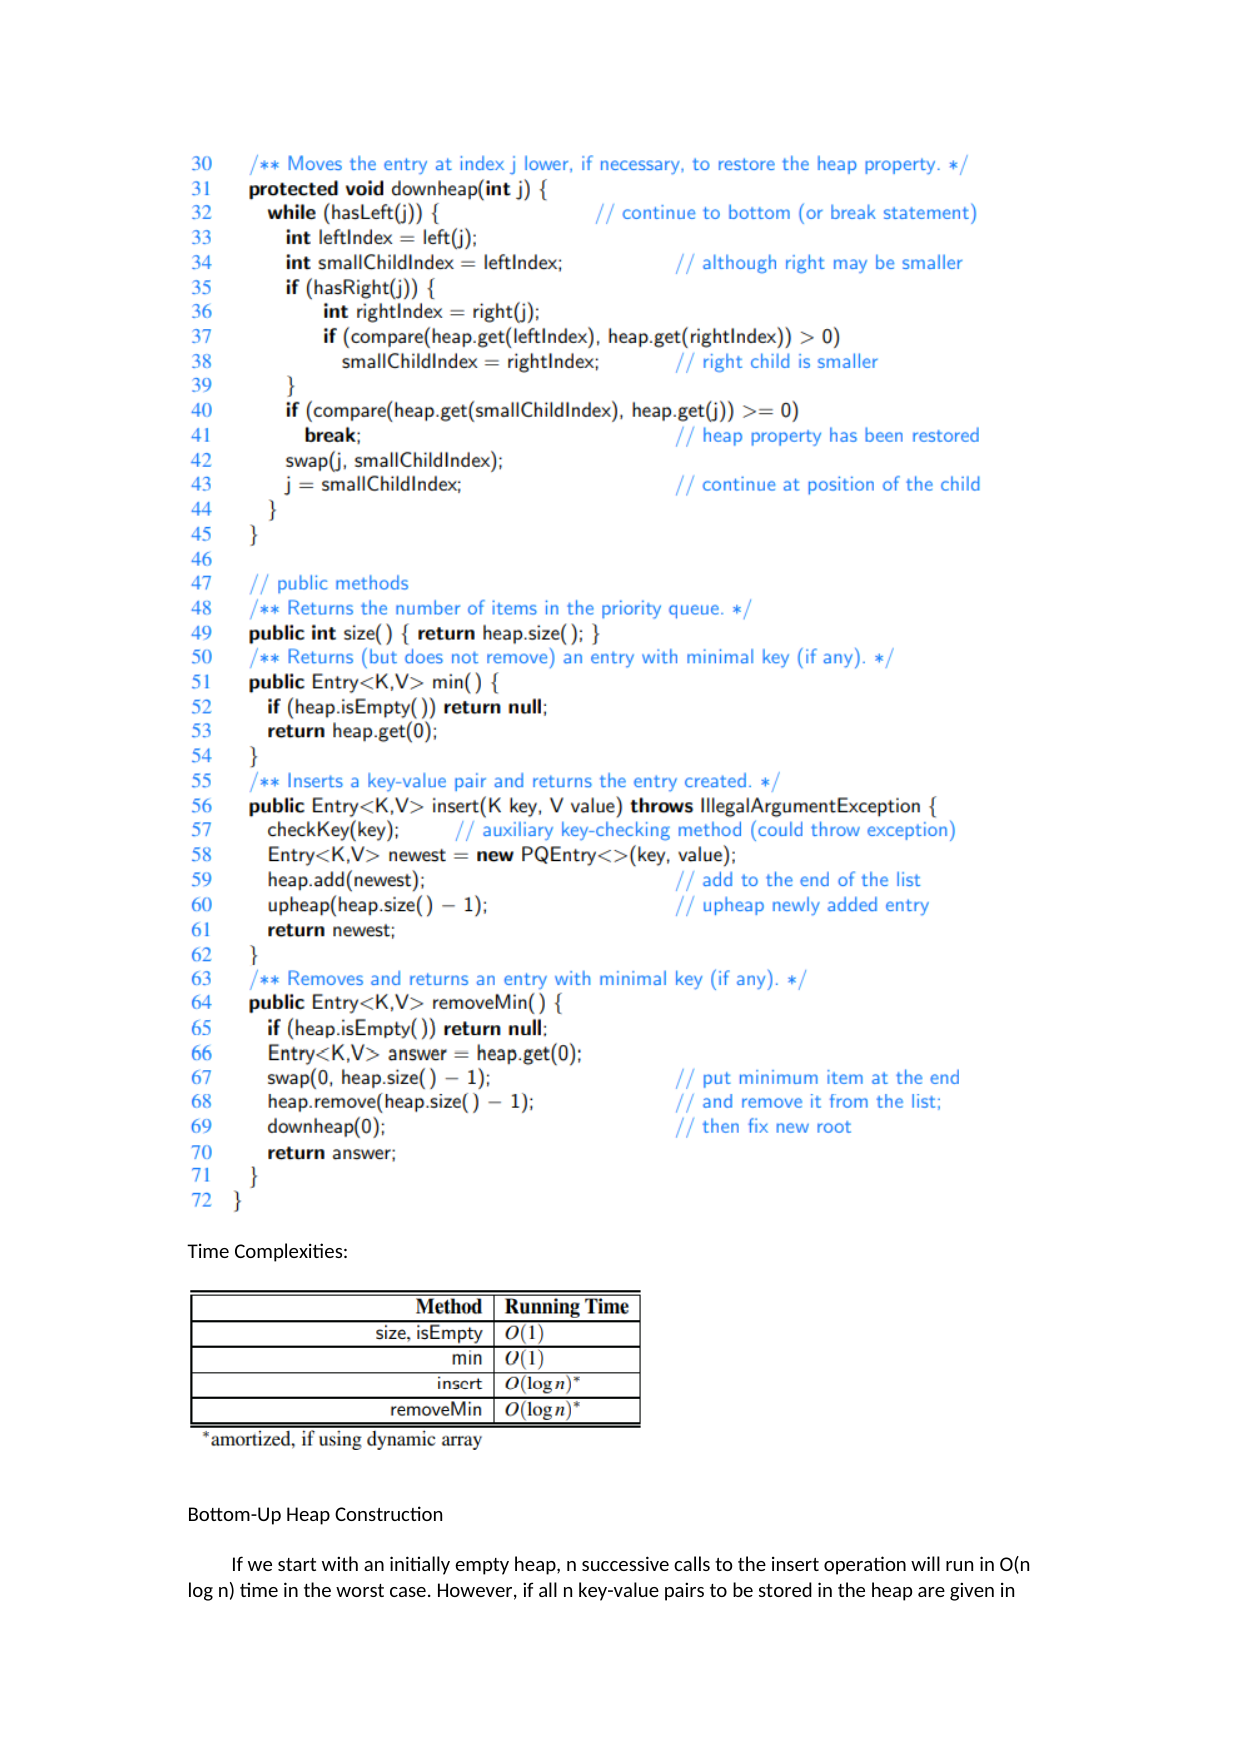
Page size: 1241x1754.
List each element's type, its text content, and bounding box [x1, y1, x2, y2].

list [187, 1552, 1053, 1602]
picture [187, 150, 989, 1213]
picture [187, 1288, 644, 1450]
list Time Complexities: [187, 1238, 1053, 1263]
list Bottom-Up Heap Construction [187, 1501, 1053, 1526]
